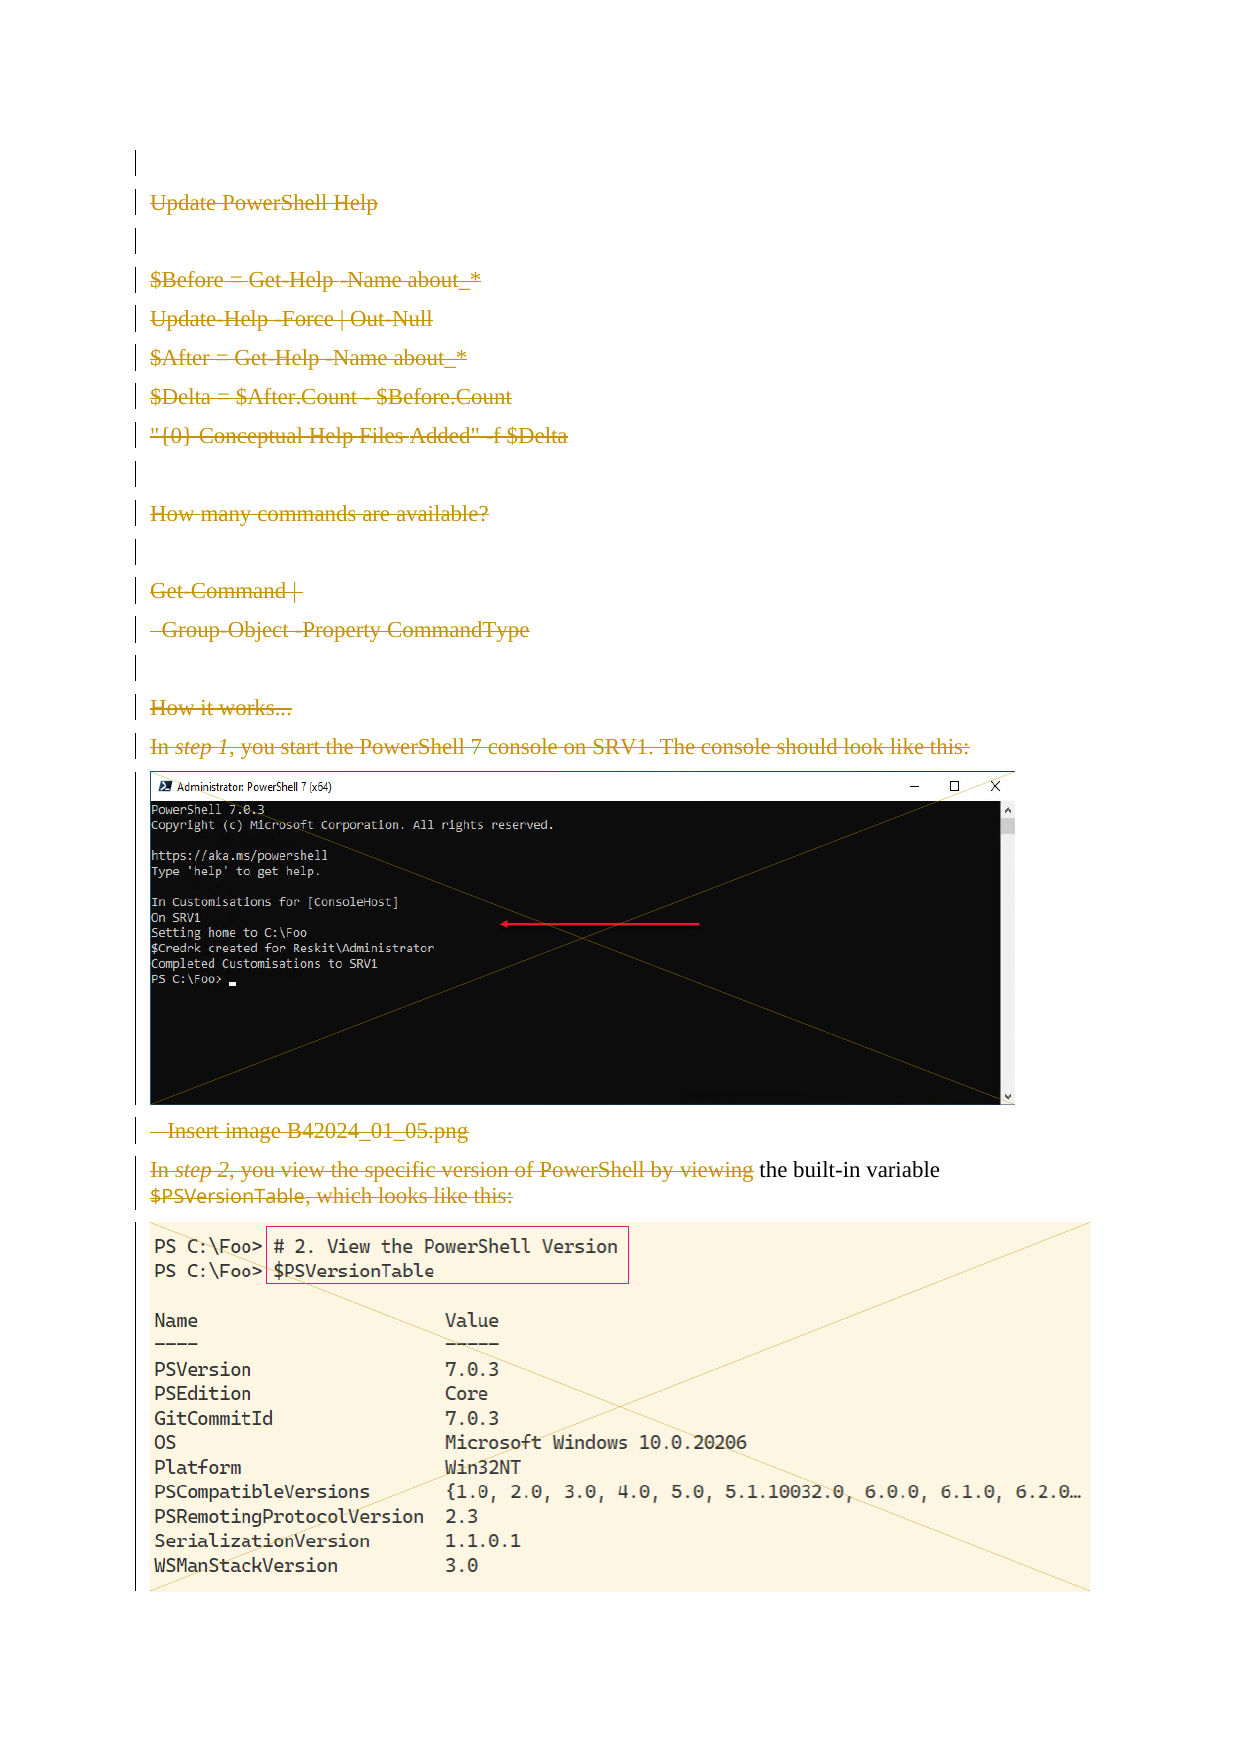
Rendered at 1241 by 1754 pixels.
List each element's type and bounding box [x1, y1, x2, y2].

picture [153, 939, 1012, 1105]
picture [151, 1408, 1089, 1592]
picture [623, 1223, 1091, 1590]
picture [150, 1223, 618, 1590]
picture [153, 1222, 1088, 1406]
picture [152, 771, 1013, 937]
picture [150, 773, 580, 1104]
picture [585, 773, 1015, 1104]
